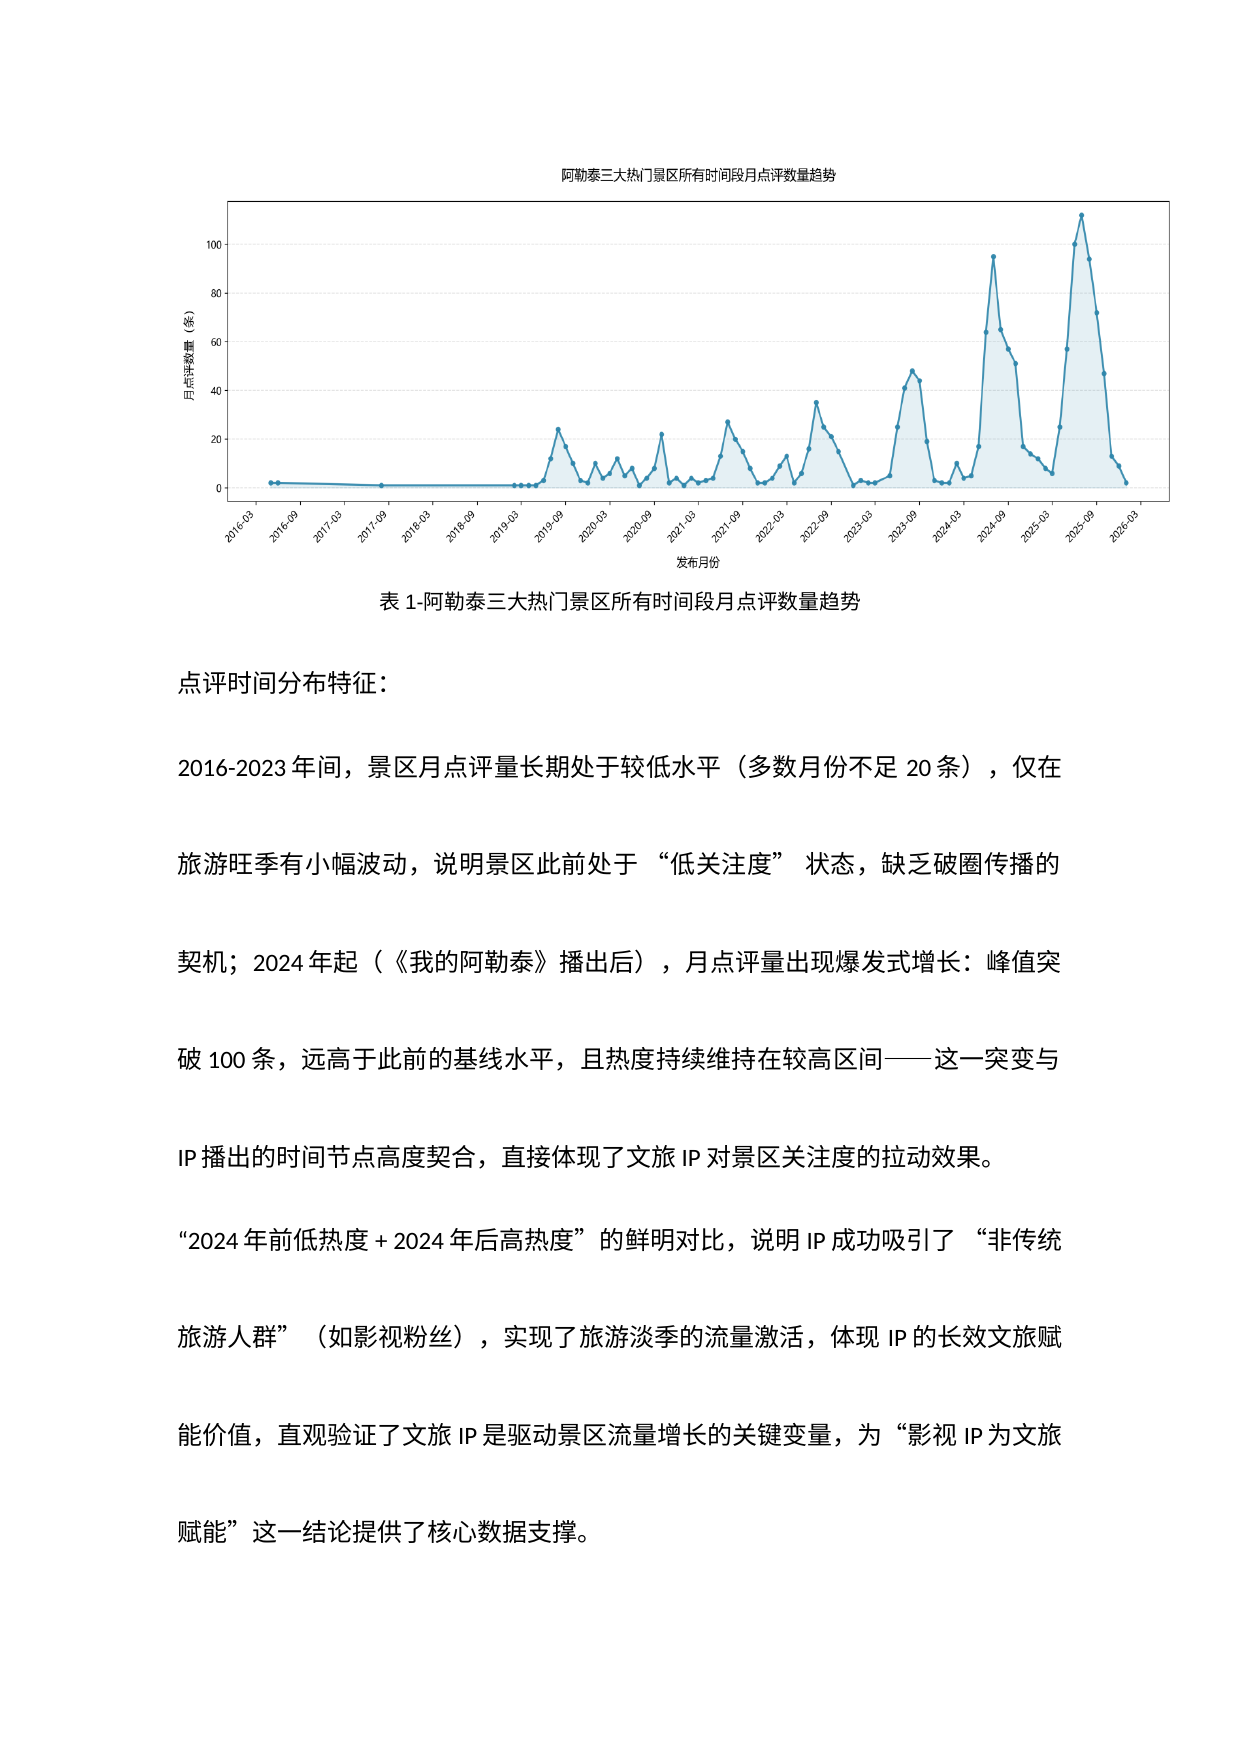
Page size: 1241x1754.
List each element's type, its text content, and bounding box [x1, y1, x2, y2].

picture [177, 162, 1174, 576]
text “2024年前低热度 + 2024年后高热度”的鲜明对比，说明IP成功吸引了 “非传统旅游人群”（如影视粉丝），实现了旅游淡季的流量激活，体现IP的长效文旅赋能价值，直观验证了文旅IP是驱动景区流量增长的关键变量，为“影视IP为文旅赋能”这一结论提供了核心数据支撑。 [177, 1206, 1063, 1563]
text 点评时间分布特征： [177, 649, 1063, 714]
text 表 1-阿勒泰三大热门景区所有时间段月点评数量趋势 [177, 584, 1063, 617]
text 2016-2023年间，景区月点评量长期处于较低水平（多数月份不足20条），仅在旅游旺季有小幅波动，说明景区此前处于 “低关注度” 状态，缺乏破圈传播的契机；2024年起（《我的阿勒泰》播出后），月点评量出现爆发式增长：峰值突破100条，远高于此前的基线水平，且热度持续维持在较高区间——这一突变与IP播出的时间节点高度契合，直接体现了文旅IP对景区关注度的拉动效果。 [177, 733, 1063, 1188]
